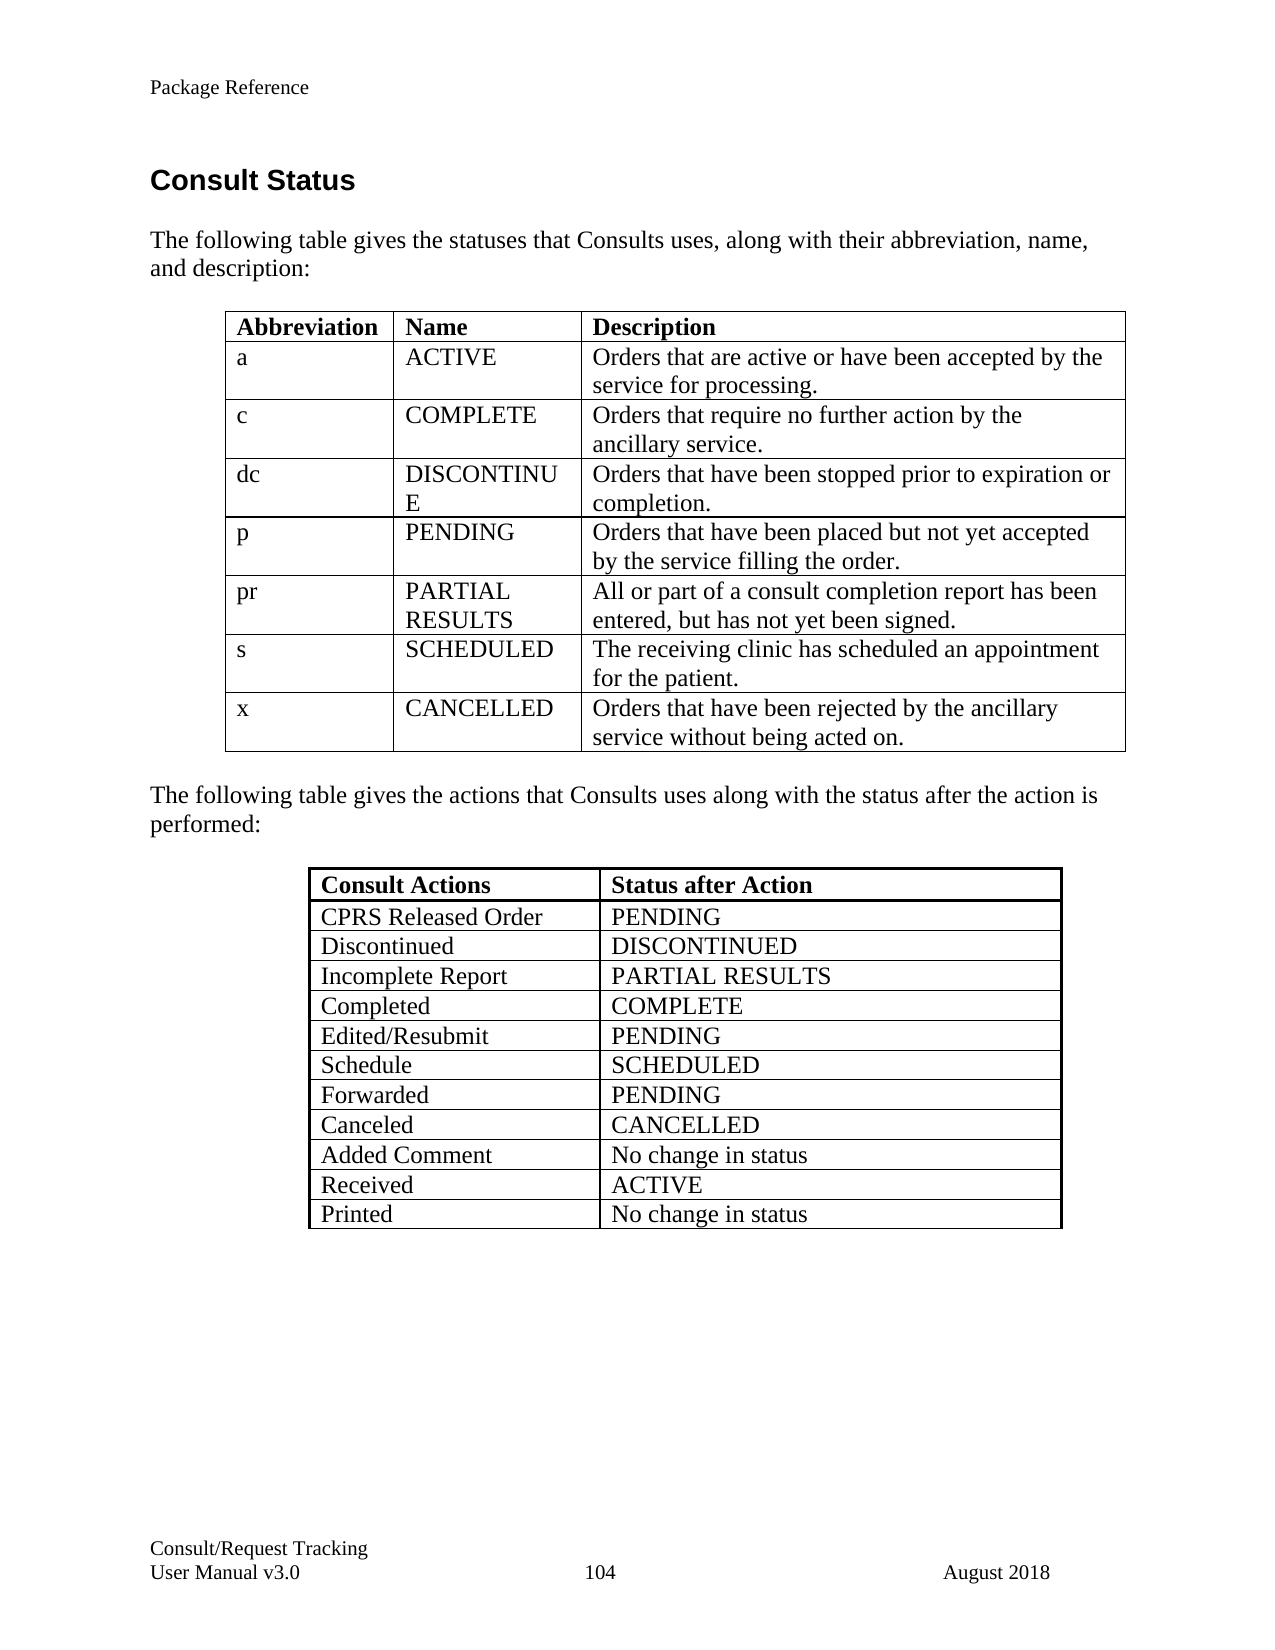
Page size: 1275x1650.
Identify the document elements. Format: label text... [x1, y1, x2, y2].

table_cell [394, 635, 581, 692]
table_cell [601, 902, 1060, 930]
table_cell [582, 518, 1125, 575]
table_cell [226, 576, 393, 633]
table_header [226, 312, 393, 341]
subtitle Consult Status [150, 162, 1125, 196]
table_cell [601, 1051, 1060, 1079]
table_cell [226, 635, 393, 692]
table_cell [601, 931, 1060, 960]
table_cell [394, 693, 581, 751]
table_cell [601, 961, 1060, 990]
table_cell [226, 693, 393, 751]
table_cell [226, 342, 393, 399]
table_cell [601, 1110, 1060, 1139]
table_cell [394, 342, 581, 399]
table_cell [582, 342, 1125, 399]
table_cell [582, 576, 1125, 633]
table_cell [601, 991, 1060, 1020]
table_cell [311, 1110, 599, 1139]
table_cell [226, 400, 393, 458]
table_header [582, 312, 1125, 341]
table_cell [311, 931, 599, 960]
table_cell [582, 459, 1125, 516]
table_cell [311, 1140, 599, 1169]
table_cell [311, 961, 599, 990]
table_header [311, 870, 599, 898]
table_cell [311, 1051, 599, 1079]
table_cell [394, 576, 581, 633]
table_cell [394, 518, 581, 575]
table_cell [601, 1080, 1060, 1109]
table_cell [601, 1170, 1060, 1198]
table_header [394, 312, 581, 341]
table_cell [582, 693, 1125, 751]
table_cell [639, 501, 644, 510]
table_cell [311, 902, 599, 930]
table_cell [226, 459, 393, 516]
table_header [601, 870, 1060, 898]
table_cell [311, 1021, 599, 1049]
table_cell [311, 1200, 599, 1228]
text The following table gives the statuses that Consults uses, along with their abbreviation, name, and description: [150, 225, 1125, 282]
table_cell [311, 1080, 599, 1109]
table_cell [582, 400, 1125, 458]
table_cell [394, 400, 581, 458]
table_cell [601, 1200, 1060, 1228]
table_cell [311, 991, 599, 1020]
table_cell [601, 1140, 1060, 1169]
text The following table gives the actions that Consults uses along with the status after the action is performed: [150, 780, 1125, 838]
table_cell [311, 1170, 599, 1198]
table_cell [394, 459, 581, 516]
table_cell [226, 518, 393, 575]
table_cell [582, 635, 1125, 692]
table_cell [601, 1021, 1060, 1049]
